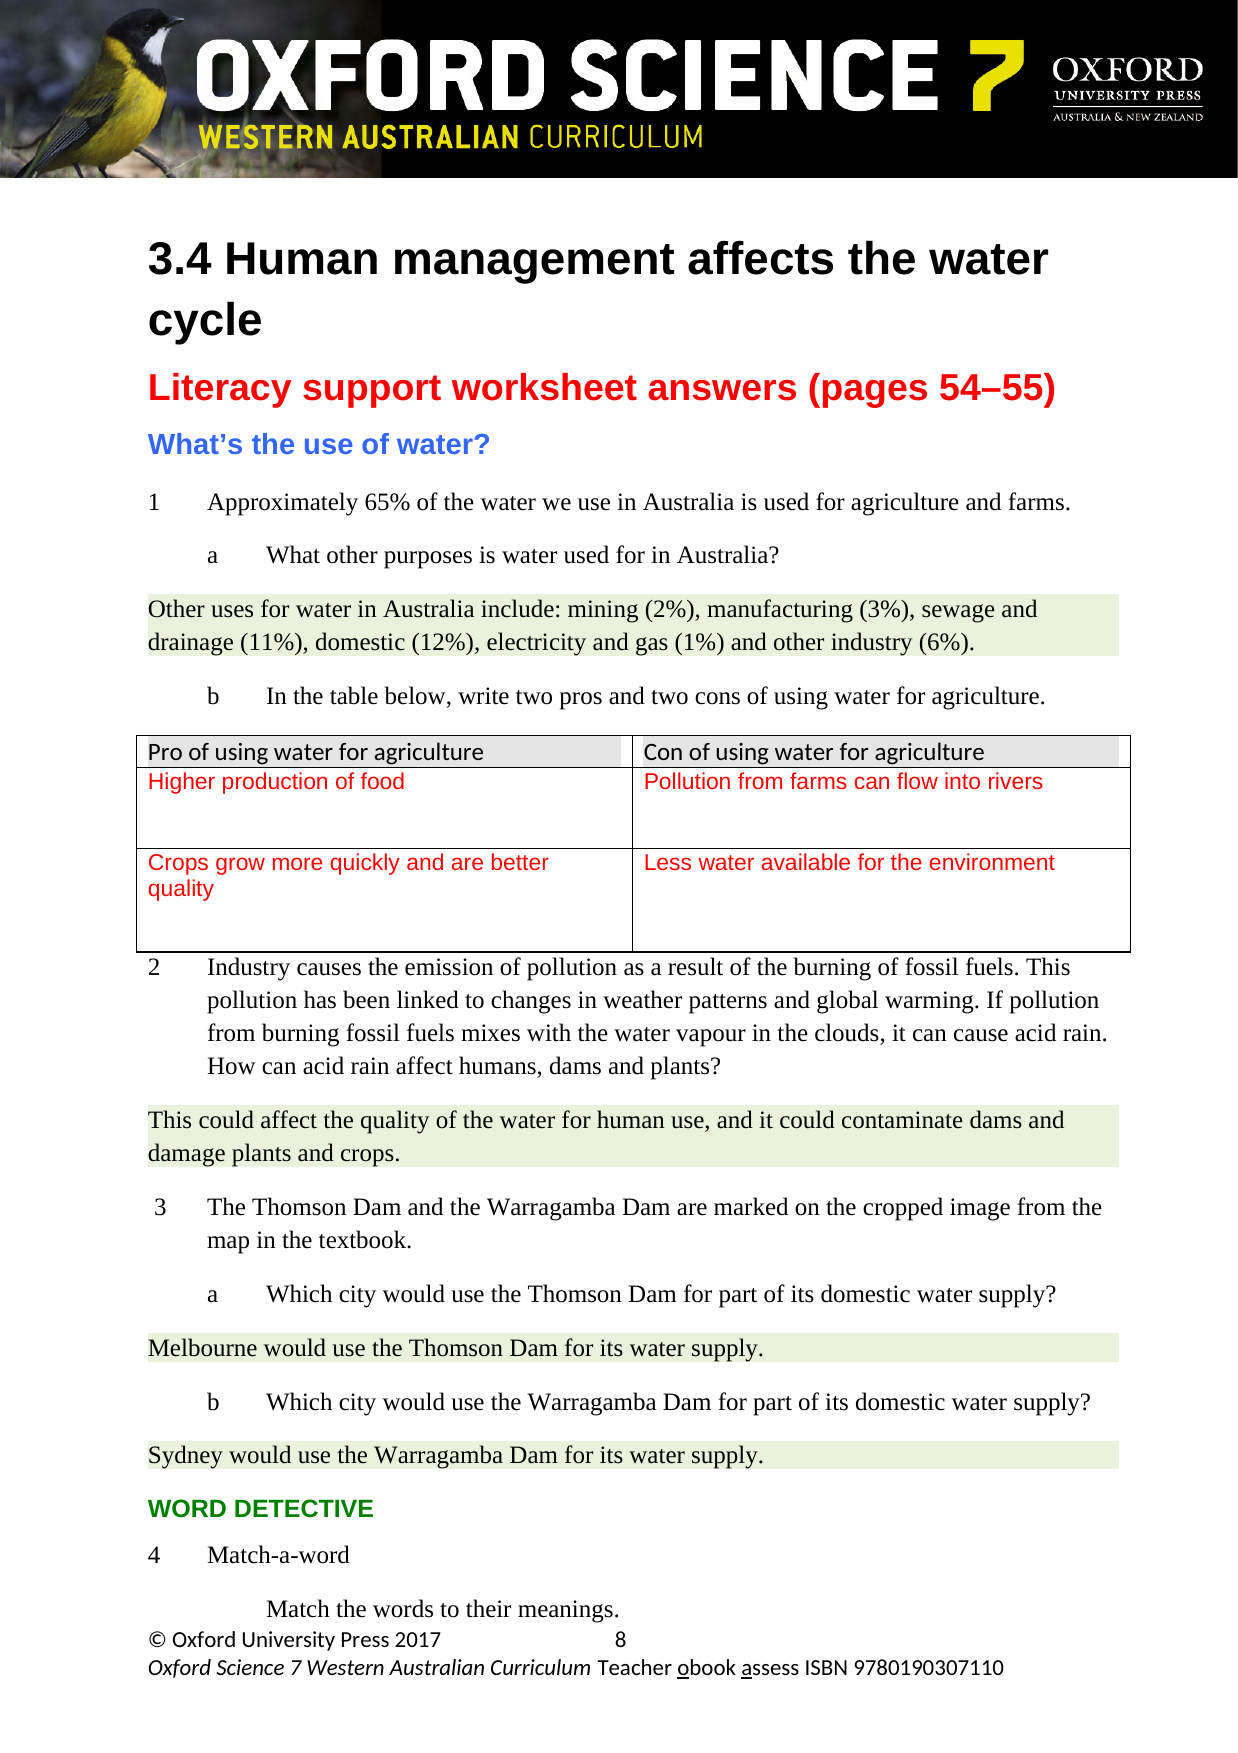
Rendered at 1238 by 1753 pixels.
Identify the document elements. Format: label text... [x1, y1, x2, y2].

text Other uses for water in Australia include: mining (2%), manufacturing (3%), sewage and drainage (11%), domestic (12%), electricity and gas (1%) and other industry (6%). [148, 594, 1119, 656]
list a What other purposes is water used for in Australia? [207, 541, 1119, 569]
text WORD DETECTIVE [148, 1494, 1119, 1523]
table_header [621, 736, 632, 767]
text This could affect the quality of the water for human use, and it could contaminate dams and damage plants and crops. [148, 1105, 1119, 1167]
text 3.4 Human management affects the water cycle [148, 232, 1119, 345]
list b In the table below, write two pros and two cons of using water for agriculture. [207, 681, 1119, 710]
list 3 The Thomson Dam and the Warragamba Dam are marked on the cropped image from the map in the textbook. [148, 1192, 1119, 1254]
list a Which city would use the Thomson Dam for part of its domestic water supply? [207, 1279, 1119, 1308]
table_cell Higher production of food [137, 768, 632, 848]
table_cell Less water available for the environment [633, 849, 1130, 951]
table_cell Pollution from farms can flow into rivers [633, 768, 1130, 848]
list Match the words to their meanings. [207, 1594, 1119, 1623]
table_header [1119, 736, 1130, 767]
picture [0, 0, 1238, 178]
list 4 Match-a-word [148, 1540, 1119, 1569]
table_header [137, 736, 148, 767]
list b Which city would use the Warragamba Dam for part of its domestic water supply? [207, 1387, 1119, 1416]
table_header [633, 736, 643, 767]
text Sydney would use the Warragamba Dam for its water supply. [148, 1441, 1119, 1469]
text Melbourne would use the Thomson Dam for its water supply. [148, 1333, 1119, 1362]
text Literacy support worksheet answers (pages 54–55) [148, 365, 1119, 408]
list 1 Approximately 65% of the water we use in Australia is used for agriculture and farms. [148, 487, 1119, 516]
list 2 Industry causes the emission of pollution as a result of the burning of fossil fuels. This pollution has been linked to changes in weather patterns and global warming. If pollution from burning fossil fuels mixes with the water vapour in the clouds, it can cause acid rain. How can acid rain affect humans, dams and plants? [148, 953, 1119, 1080]
text What’s the use of water? [148, 427, 1119, 461]
table_cell Crops grow more quickly and are better quality [137, 849, 632, 951]
